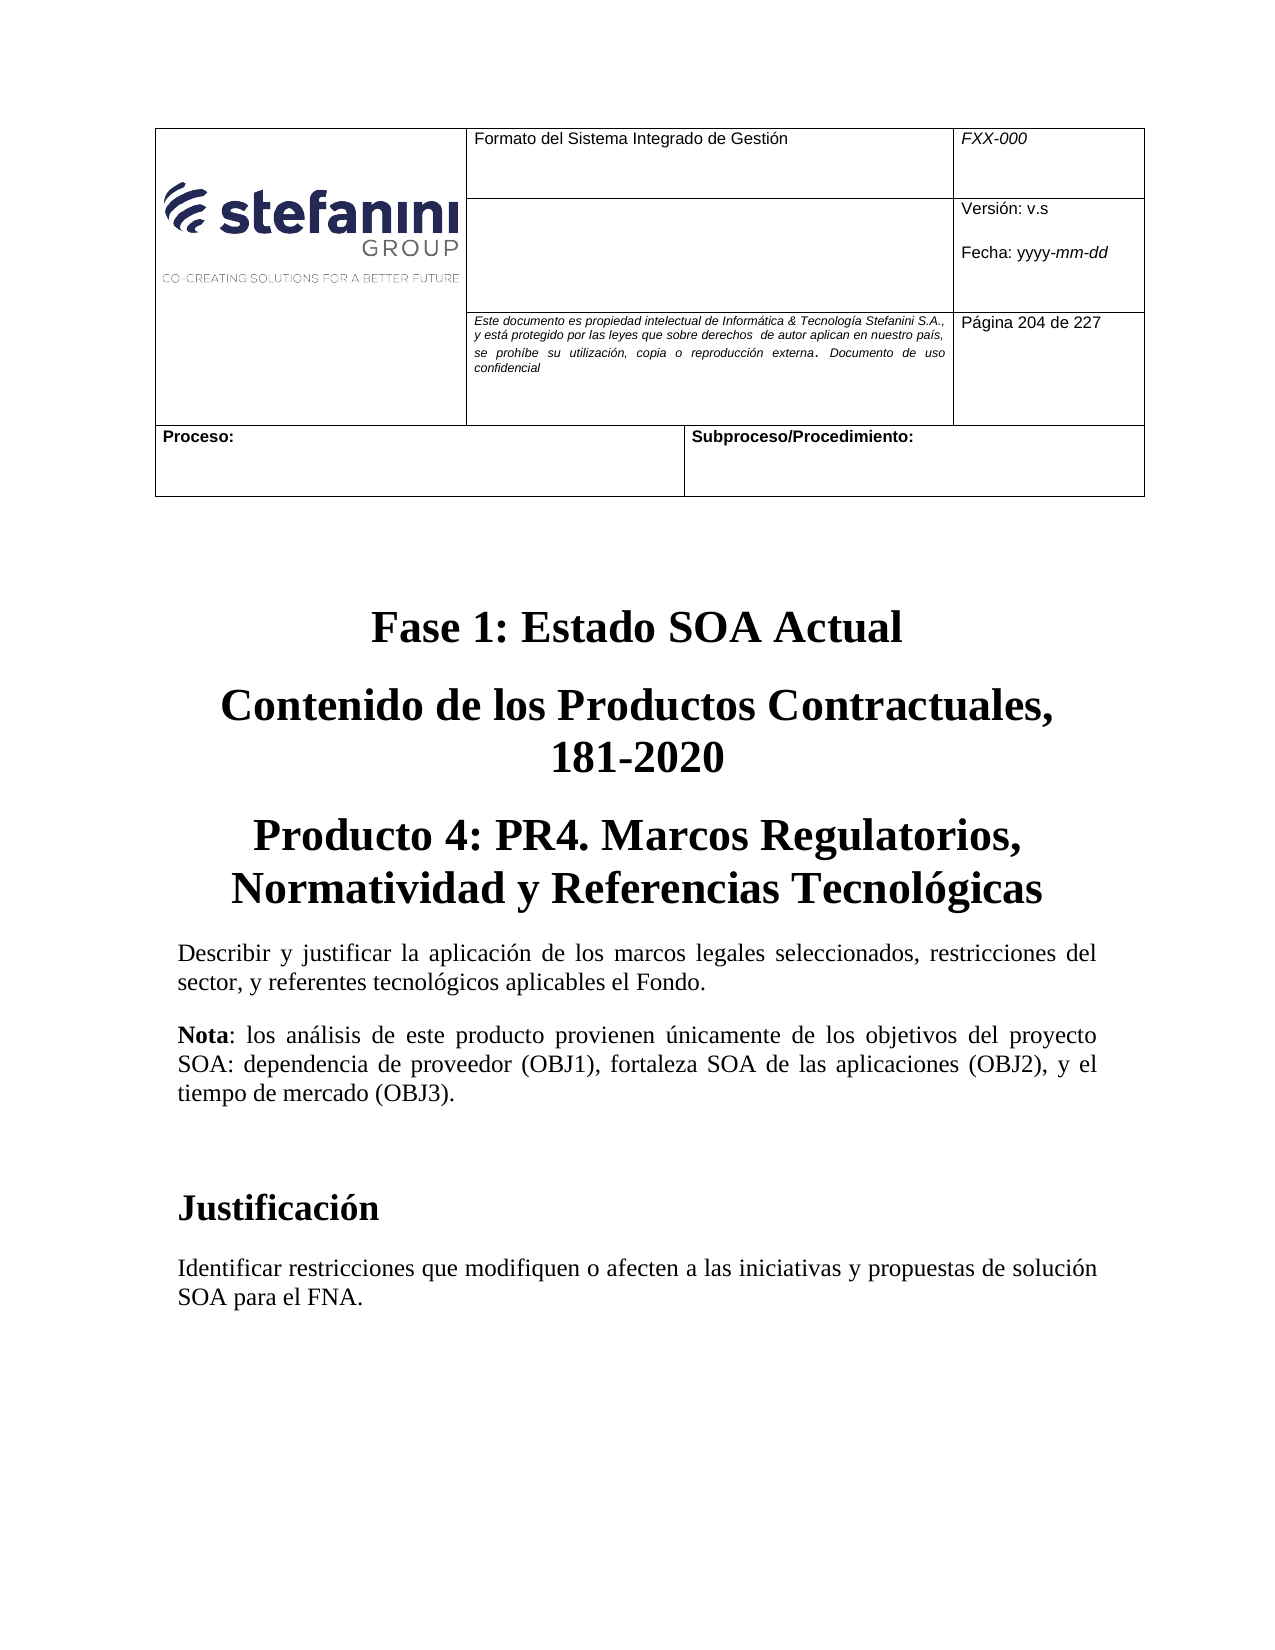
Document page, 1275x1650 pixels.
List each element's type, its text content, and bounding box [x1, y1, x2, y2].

text Nota: los análisis de este producto provienen únicamente de los objetivos del proyecto SOA: dependencia de proveedor (OBJ1), fortaleza SOA de las aplicaciones (OBJ2), y el tiempo de mercado (OBJ3). [177, 1020, 1098, 1107]
subtitle Fase 1: Estado SOA Actual [177, 599, 1098, 652]
subtitle Contenido de los Productos Contractuales, 181-2020 [177, 677, 1098, 782]
subtitle Justificación [177, 1185, 1098, 1228]
subtitle Producto 4: PR4. Marcos Regulatorios, Normatividad y Referencias Tecnológicas [177, 807, 1098, 913]
text Describir y justificar la aplicación de los marcos legales seleccionados, restricciones del sector, y referentes tecnológicos aplicables el Fondo. [177, 938, 1098, 995]
picture [162, 182, 460, 286]
text Identificar restricciones que modifiquen o afecten a las iniciativas y propuestas de solución SOA para el FNA. [177, 1253, 1098, 1311]
